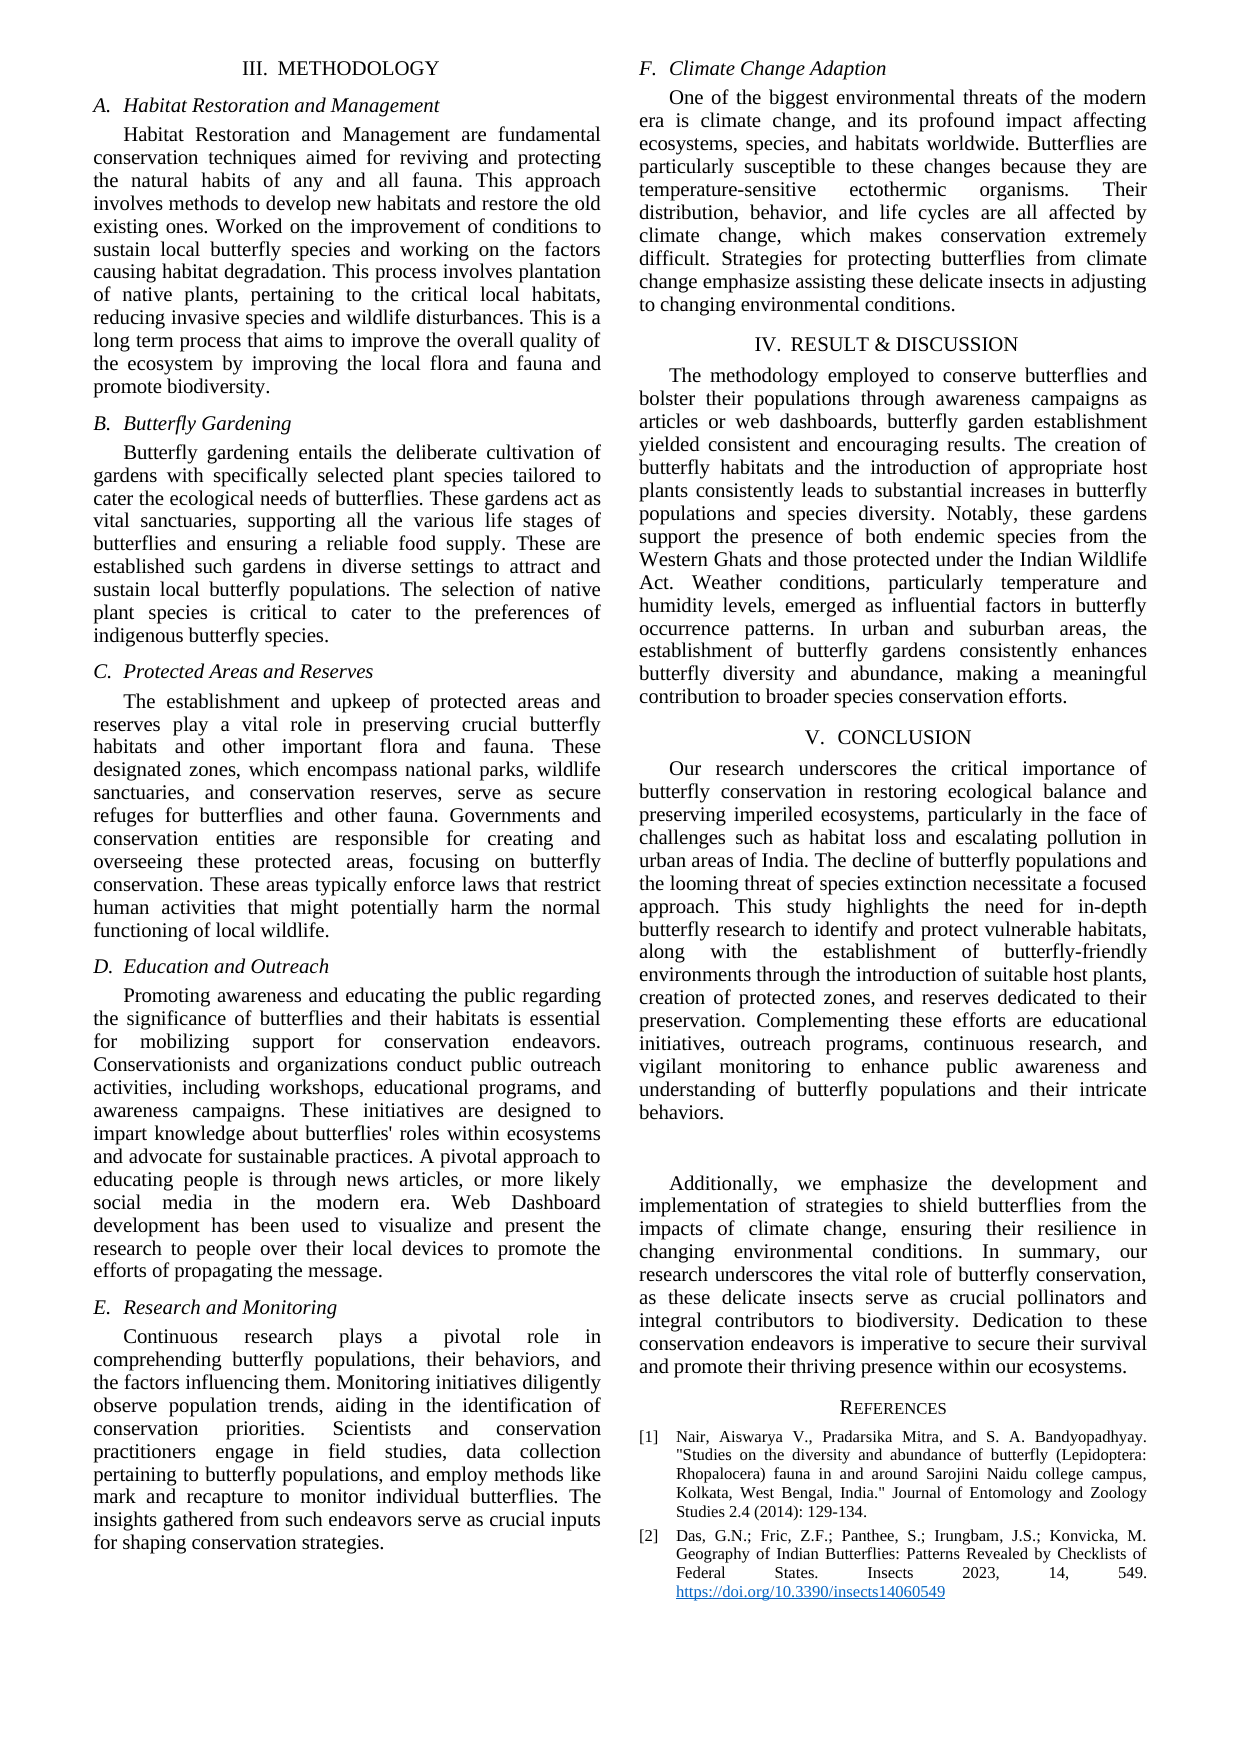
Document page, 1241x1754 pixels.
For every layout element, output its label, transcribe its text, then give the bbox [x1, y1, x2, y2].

text Additionally, we emphasize the development and implementation of strategies to shield butterflies from the impacts of climate change, ensuring their resilience in changing environmental conditions. In summary, our research underscores the vital role of butterfly conservation, as these delicate insects serve as crucial pollinators and integral contributors to biodiversity. Dedication to these conservation endeavors is imperative to secure their survival and promote their thriving presence within our ecosystems. [639, 1172, 1147, 1378]
text Habitat Restoration and Management are fundamental conservation techniques aimed for reviving and protecting the natural habits of any and all fauna. This approach involves methods to develop new habitats and restore the old existing ones. Worked on the improvement of conditions to sustain local butterfly species and working on the factors causing habitat degradation. This process involves plantation of native plants, pertaining to the critical local habitats, reducing invasive species and wildlife disturbances. This is a long term process that aims to improve the overall quality of the ecosystem by improving the local flora and fauna and promote biodiversity. [93, 123, 601, 398]
subtitle CONCLUSION [639, 725, 1147, 749]
text Our research underscores the critical importance of butterfly conservation in restoring ecological balance and preserving imperiled ecosystems, particularly in the face of challenges such as habitat loss and escalating pollution in urban areas of India. The decline of butterfly populations and the looming threat of species extinction necessitate a focused approach. This study highlights the need for in-depth butterfly research to identify and protect vulnerable habitats, along with the establishment of butterfly-friendly environments through the introduction of suitable host plants, creation of protected zones, and reserves dedicated to their preservation. Complementing these efforts are educational initiatives, outreach programs, continuous research, and vigilant monitoring to enhance public awareness and understanding of butterfly populations and their intricate behaviors. [639, 757, 1147, 1124]
subtitle METHODOLOGY [93, 56, 601, 80]
text Promoting awareness and educating the public regarding the significance of butterflies and their habitats is essential for mobilizing support for conservation endeavors. Conservationists and organizations conduct public outreach activities, including workshops, educational programs, and awareness campaigns. These initiatives are designed to impart knowledge about butterflies' roles within ecosystems and advocate for sustainable practices. A pivotal approach to educating people is through news articles, or more likely social media in the modern era. Web Dashboard development has been used to visualize and present the research to people over their local devices to promote the efforts of propagating the message. [93, 984, 601, 1282]
subtitle Education and Outreach [93, 954, 601, 978]
subtitle RESULT & DISCUSSION [639, 332, 1147, 356]
subtitle Climate Change Adaption [639, 56, 1147, 80]
text Continuous research plays a pivotal role in comprehending butterfly populations, their behaviors, and the factors influencing them. Monitoring initiatives diligently observe population trends, aiding in the identification of conservation priorities. Scientists and conservation practitioners engage in field studies, data collection pertaining to butterfly populations, and employ methods like mark and recapture to monitor individual butterflies. The insights gathered from such endeavors serve as crucial inputs for shaping conservation strategies. [93, 1325, 601, 1554]
subtitle Habitat Restoration and Management [93, 93, 601, 117]
text One of the biggest environmental threats of the modern era is climate change, and its profound impact affecting ecosystems, species, and habitats worldwide. Butterflies are particularly susceptible to these changes because they are temperature-sensitive ectothermic organisms. Their distribution, behavior, and life cycles are all affected by climate change, which makes conservation extremely difficult. Strategies for protecting butterflies from climate change emphasize assisting these delicate insects in adjusting to changing environmental conditions. [639, 87, 1147, 316]
subtitle Research and Monitoring [93, 1295, 601, 1319]
text Butterfly gardening entails the deliberate cultivation of gardens with specifically selected plant species tailored to cater the ecological needs of butterflies. These gardens act as vital sanctuaries, supporting all the various life stages of butterflies and ensuring a reliable food supply. These are established such gardens in diverse settings to attract and sustain local butterfly populations. The selection of native plant species is critical to cater to the preferences of indigenous butterfly species. [93, 441, 601, 647]
text Nair, Aiswarya V., Pradarsika Mitra, and S. A. Bandyopadhyay. "Studies on the diversity and abundance of butterfly (Lepidoptera: Rhopalocera) fauna in and around Sarojini Naidu college campus, Kolkata, West Bengal, India." Journal of Entomology and Zoology Studies 2.4 (2014): 129-134. [639, 1427, 1147, 1521]
text Das, G.N.; Fric, Z.F.; Panthee, S.; Irungbam, J.S.; Konvicka, M. Geography of Indian Butterflies: Patterns Revealed by Checklists of Federal States. Insects 2023, 14, 549. https://doi.org/10.3390/insects14060549 [639, 1526, 1147, 1601]
subtitle Protected Areas and Reserves [93, 659, 601, 683]
text The methodology employed to conserve butterflies and bolster their populations through awareness campaigns as articles or web dashboards, butterfly garden establishment yielded consistent and encouraging results. The creation of butterfly habitats and the introduction of appropriate host plants consistently leads to substantial increases in butterfly populations and species diversity. Notably, these gardens support the presence of both endemic species from the Western Ghats and those protected under the Indian Wildlife Act. Weather conditions, particularly temperature and humidity levels, emerged as influential factors in butterfly occurrence patterns. In urban and suburban areas, the establishment of butterfly gardens consistently enhances butterfly diversity and abundance, making a meaningful contribution to broader species conservation efforts. [639, 365, 1147, 708]
subtitle References [639, 1394, 1147, 1419]
subtitle Butterfly Gardening [93, 411, 601, 434]
text The establishment and upkeep of protected areas and reserves play a vital role in preserving crucial butterfly habitats and other important flora and fauna. These designated zones, which encompass national parks, wildlife sanctuaries, and conservation reserves, serve as secure refuges for butterflies and other fauna. Governments and conservation entities are responsible for creating and overseeing these protected areas, focusing on butterfly conservation. These areas typically enforce laws that restrict human activities that might potentially harm the normal functioning of local wildlife. [93, 690, 601, 942]
